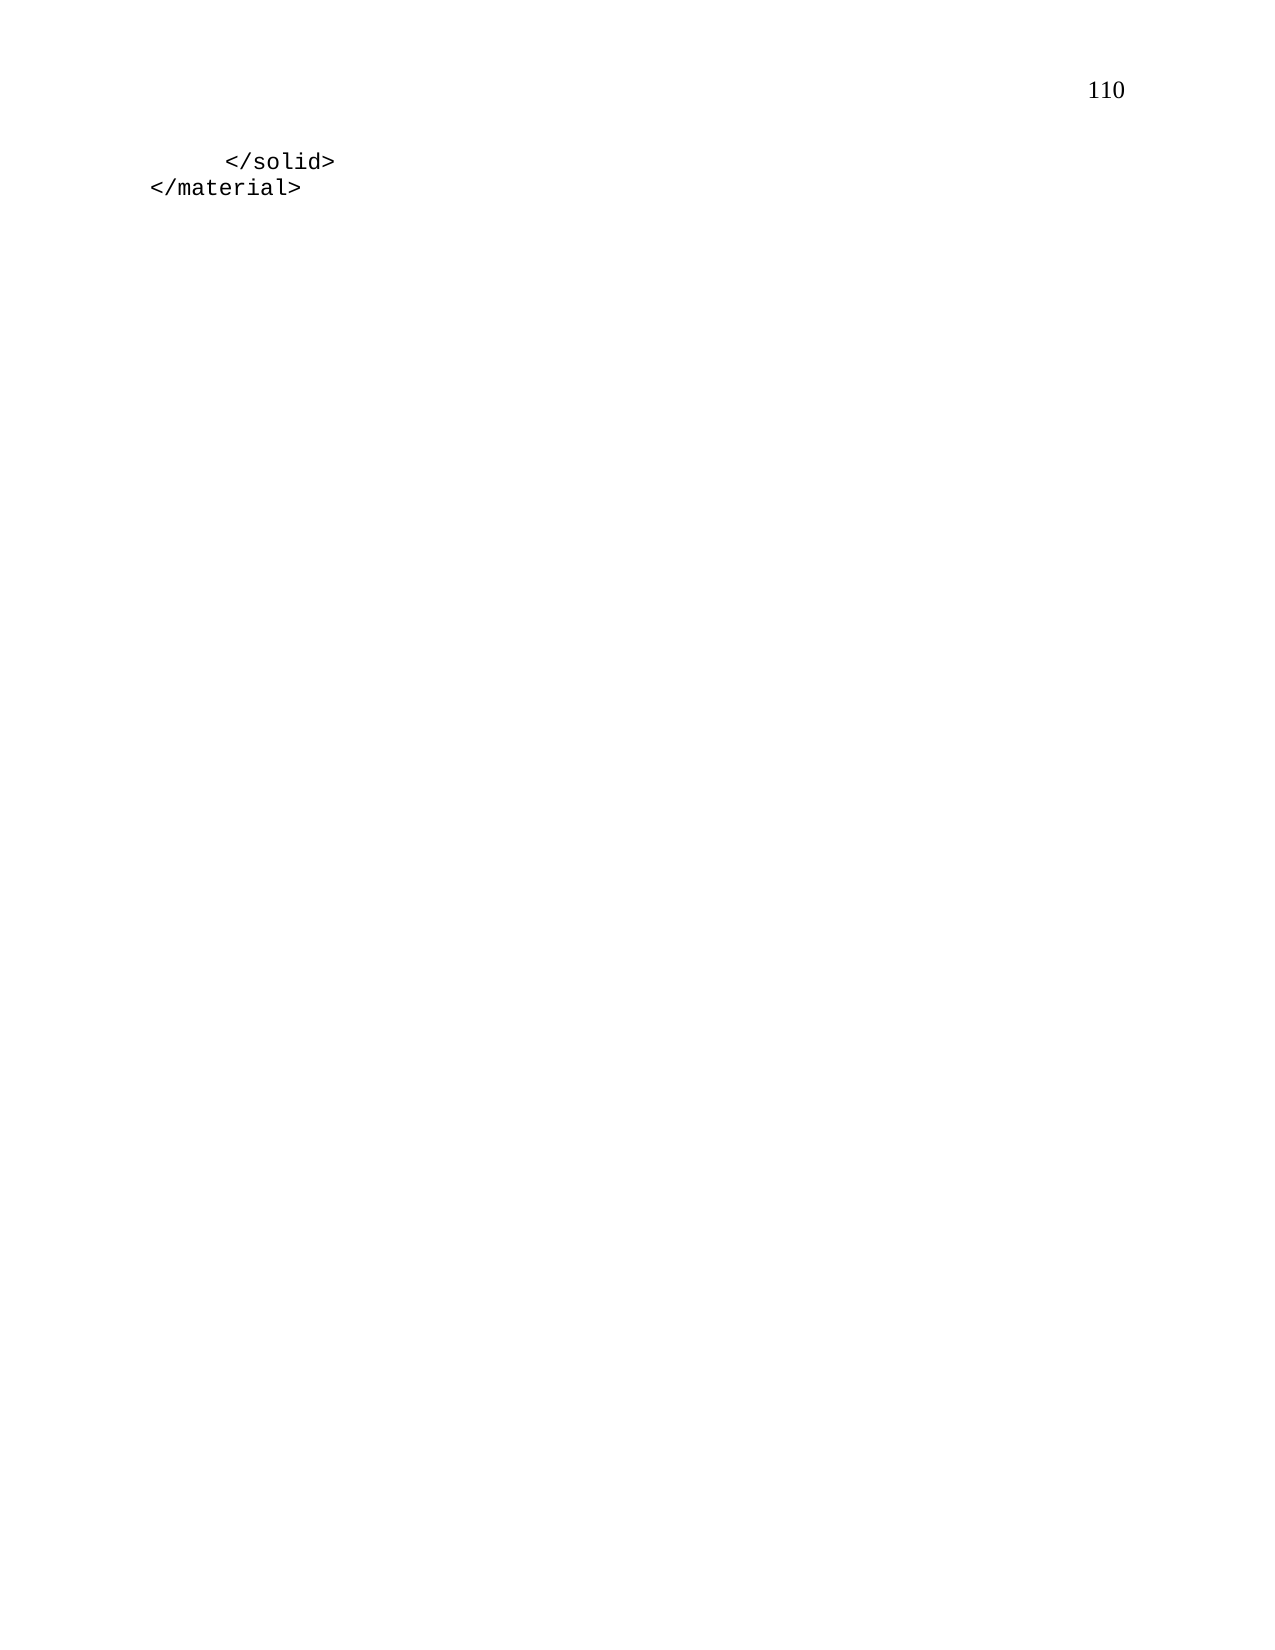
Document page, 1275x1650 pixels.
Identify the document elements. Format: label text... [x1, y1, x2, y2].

text </material> [150, 176, 1125, 202]
text </solid> [150, 150, 1125, 176]
